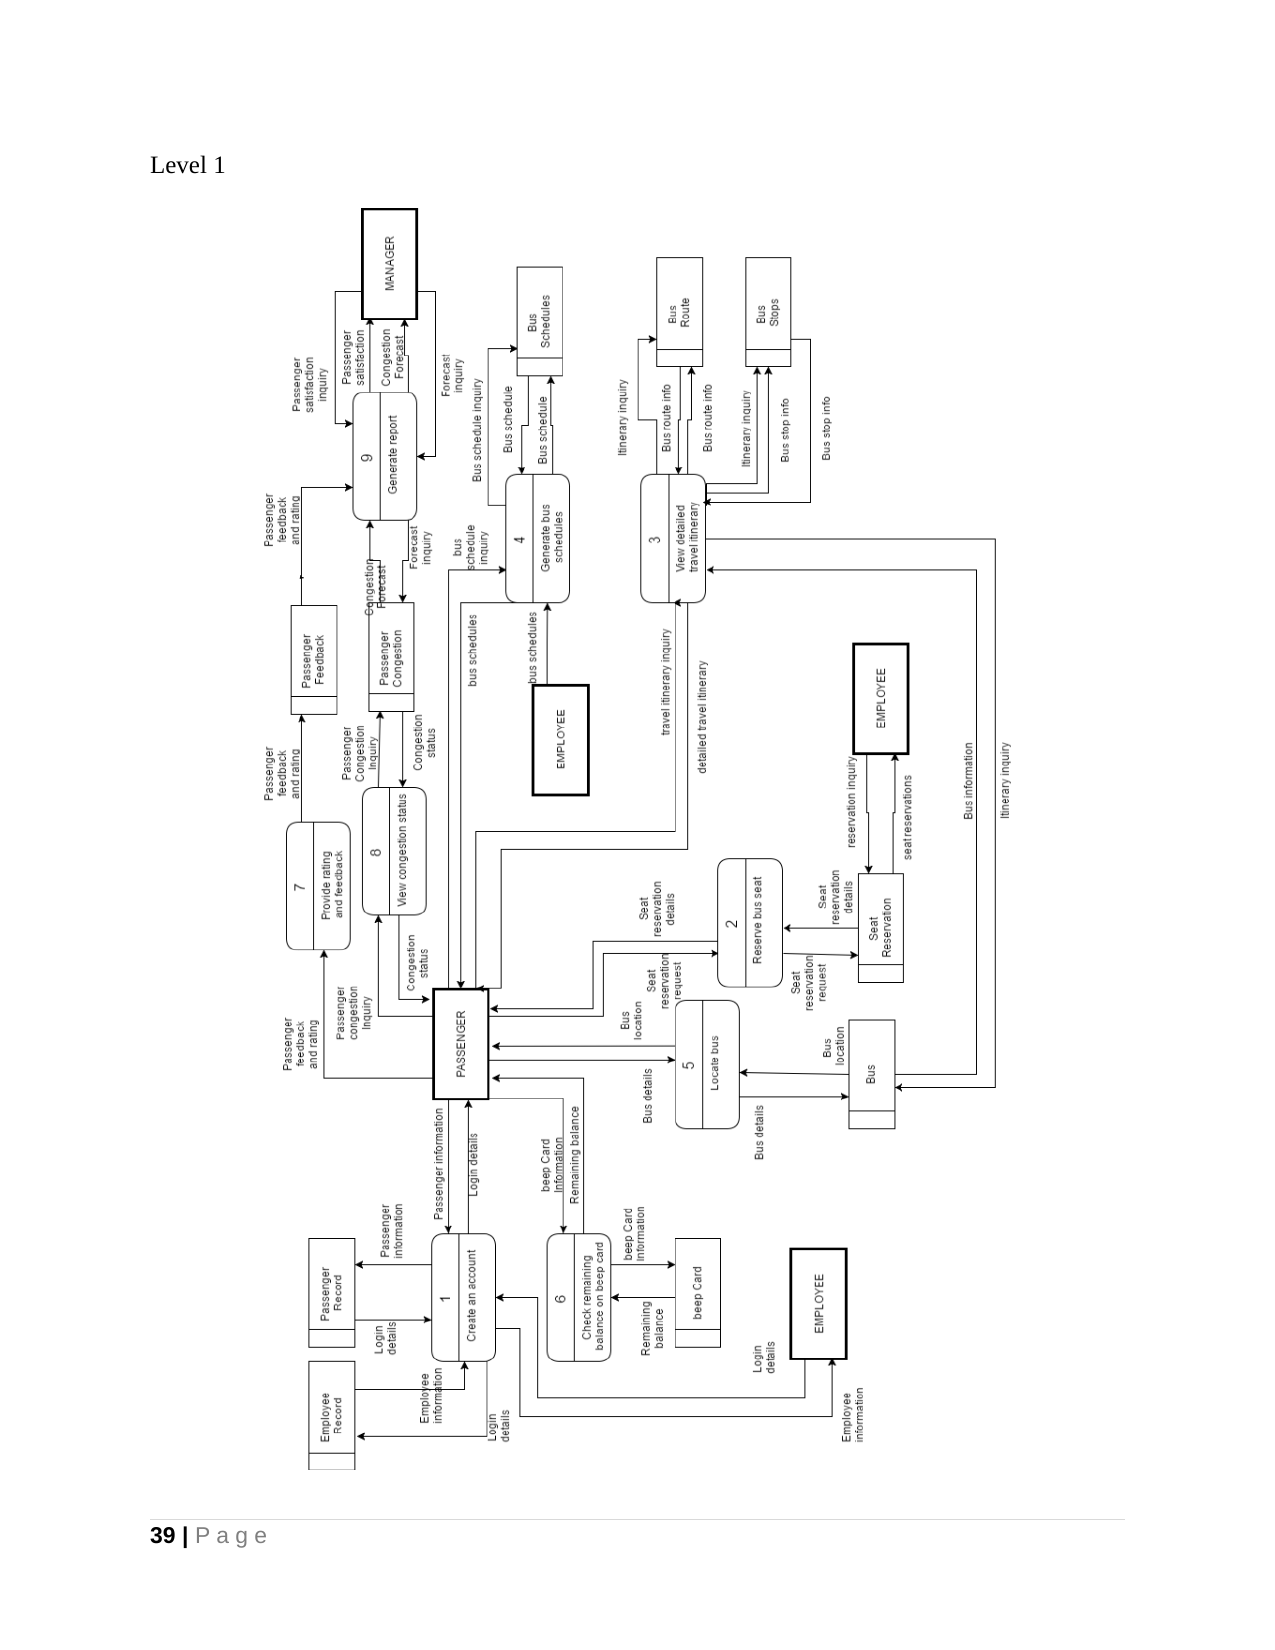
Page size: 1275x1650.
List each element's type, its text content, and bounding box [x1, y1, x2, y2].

picture [263, 209, 1013, 1469]
subtitle Level 1 [150, 150, 1125, 179]
